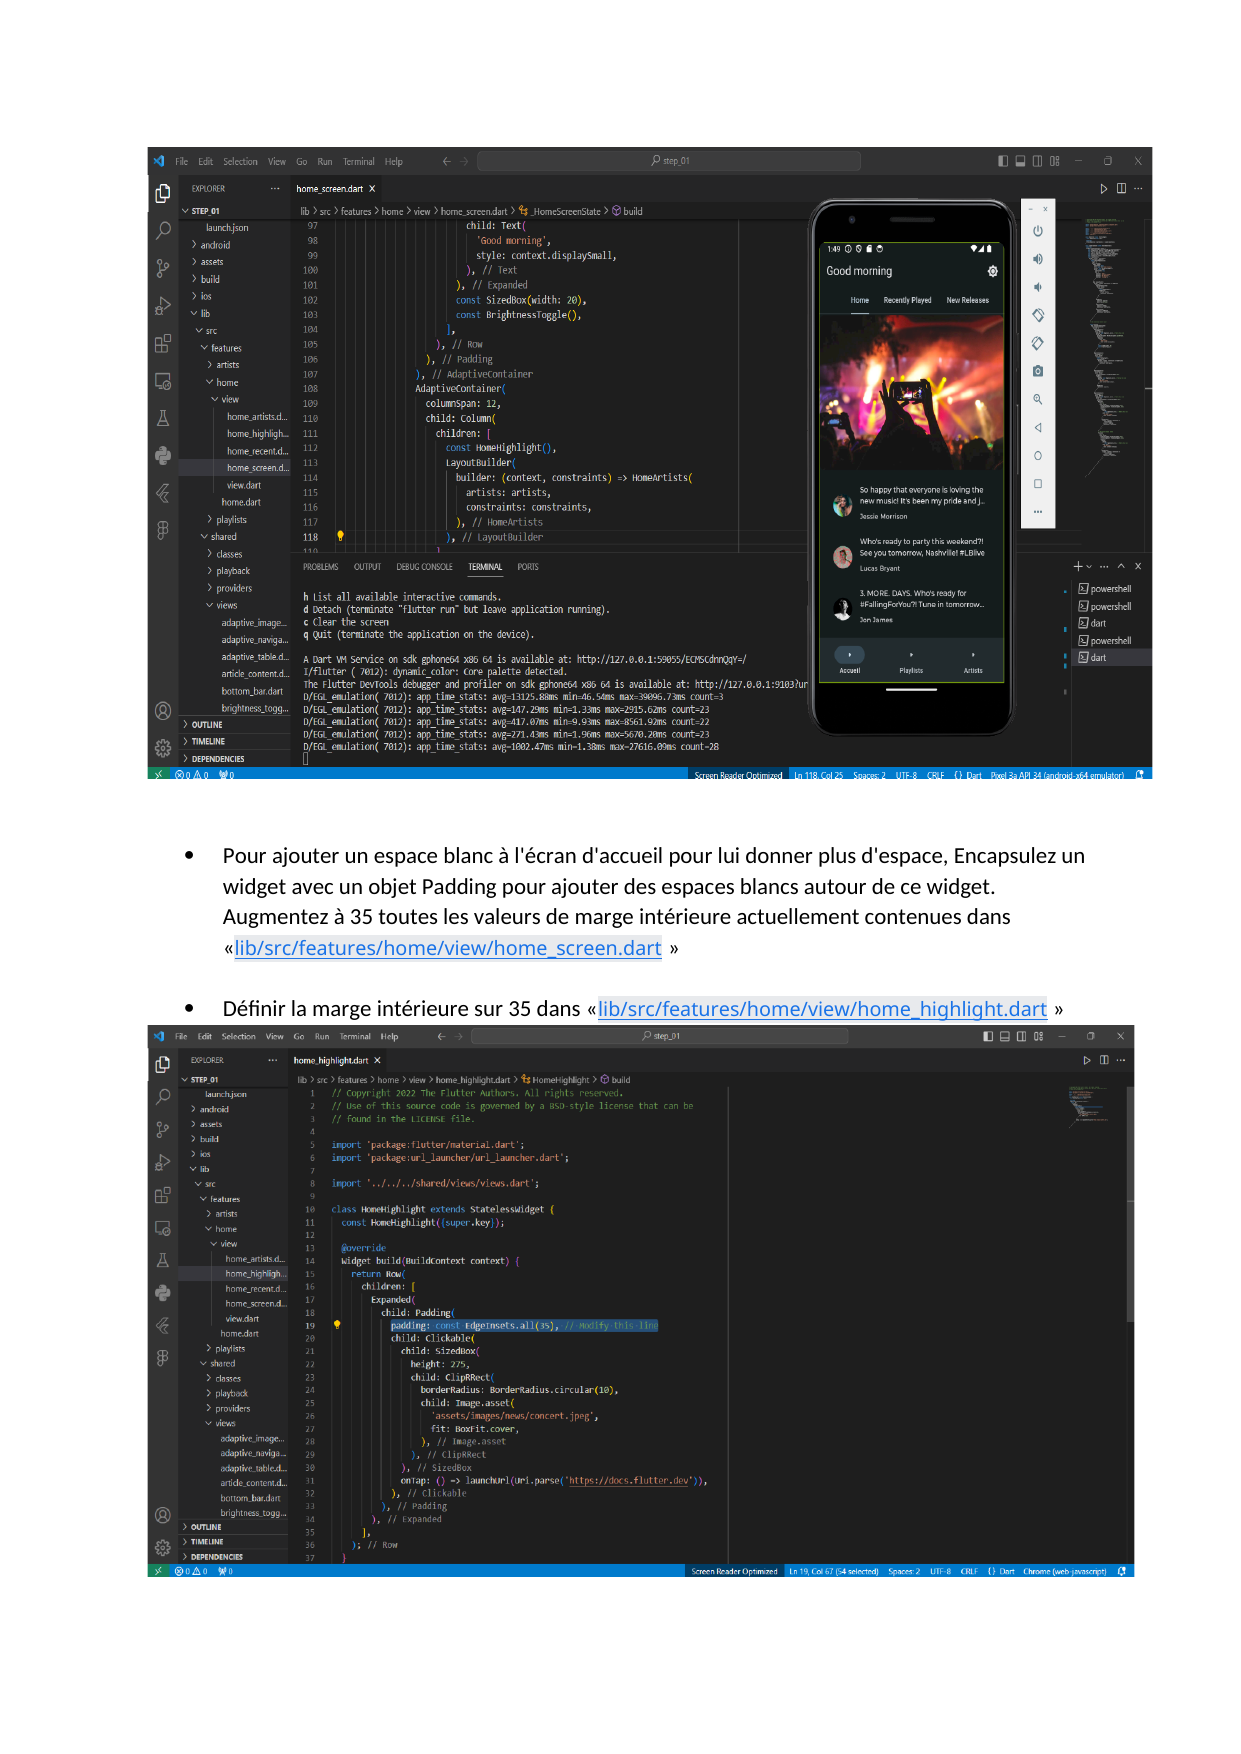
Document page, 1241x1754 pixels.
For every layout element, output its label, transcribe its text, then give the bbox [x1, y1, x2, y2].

picture [147, 147, 1153, 779]
picture [147, 1025, 1135, 1577]
list Définir la marge intérieure sur 35 dans «lib/src/features/home/view/home_highlight.dart » [185, 994, 1093, 1023]
list Pour ajouter un espace blanc à l'écran d'accueil pour lui donner plus d'espace, Encapsulez un widget avec un objet Padding pour ajouter des espaces blancs autour de ce widget. Augmentez à 35 toutes les valeurs de marge intérieure actuellement contenues dans «lib/src/features/home/view/home_screen.dart » [185, 842, 1093, 962]
